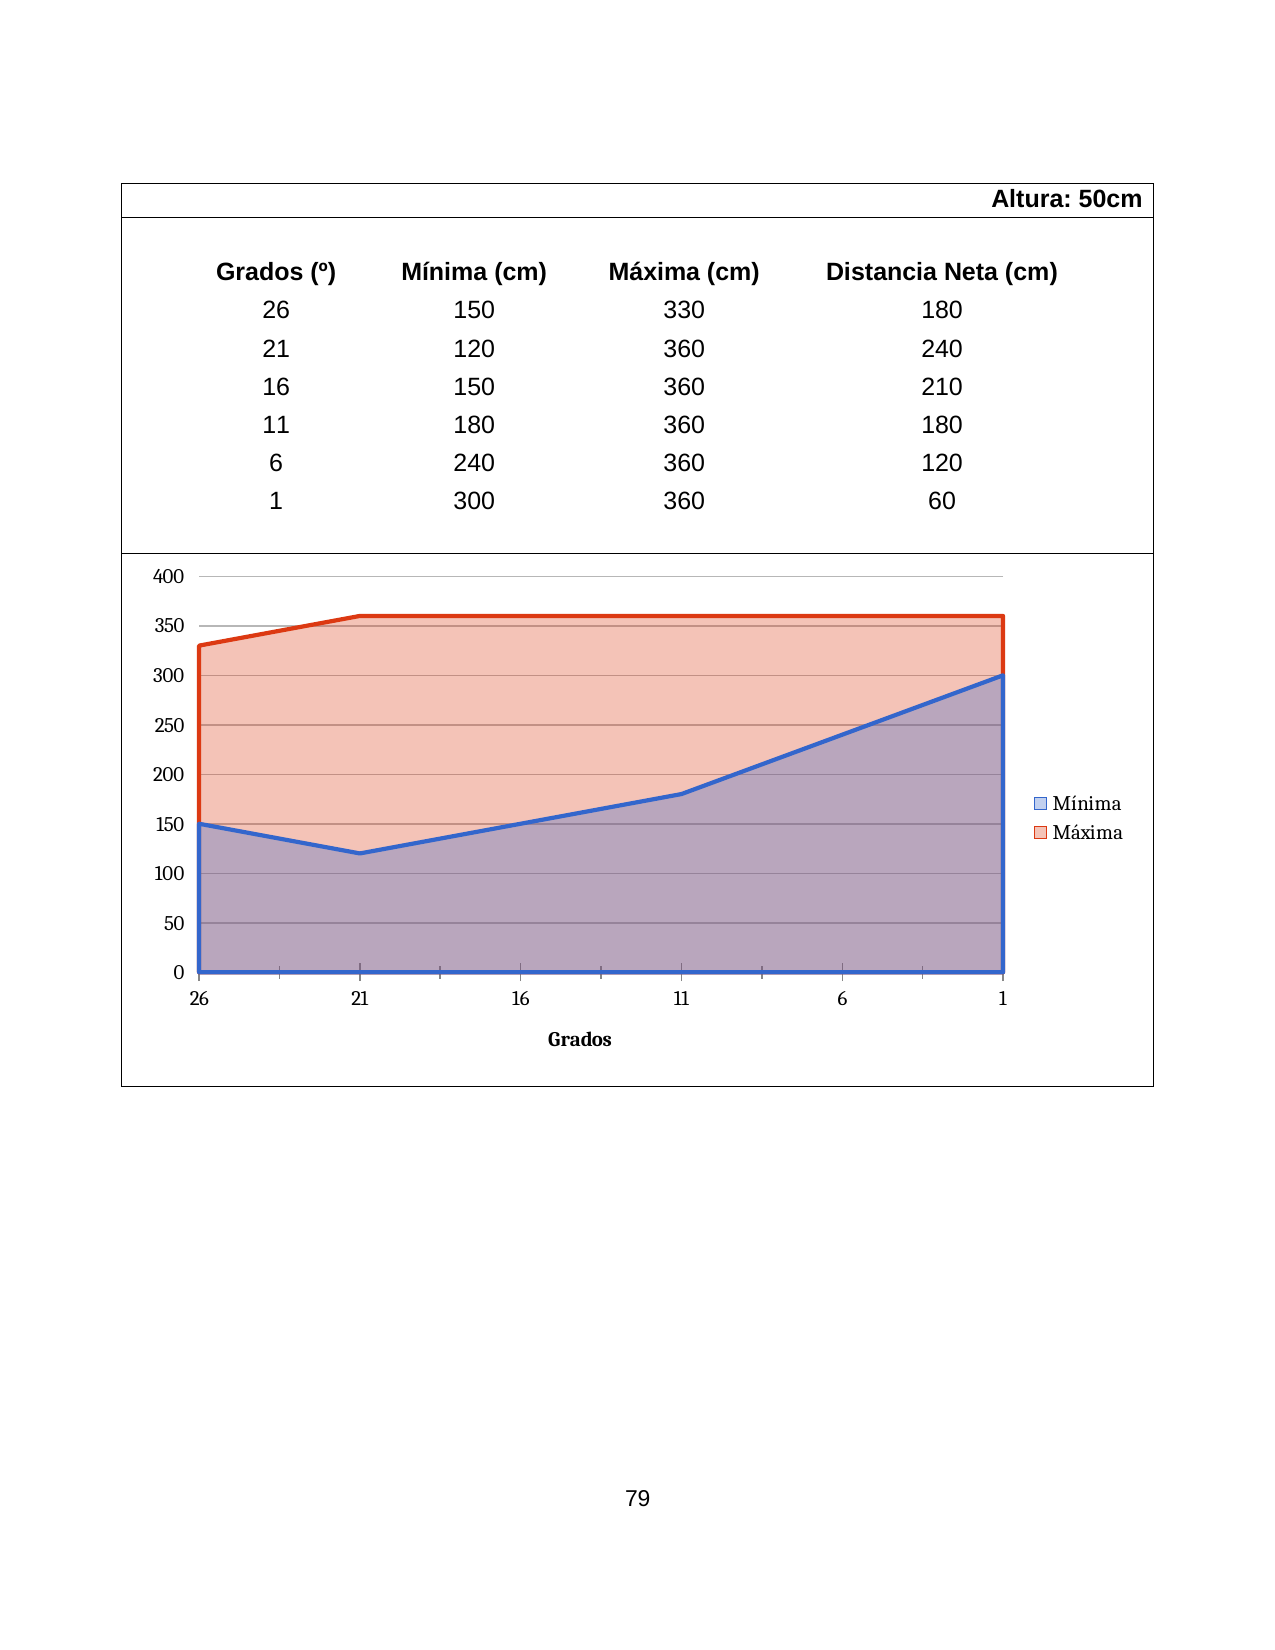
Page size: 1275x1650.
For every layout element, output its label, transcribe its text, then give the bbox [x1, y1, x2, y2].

table_cell [122, 554, 1153, 1086]
table_cell [122, 218, 1153, 553]
table_header Altura: 50cm [122, 184, 1153, 217]
